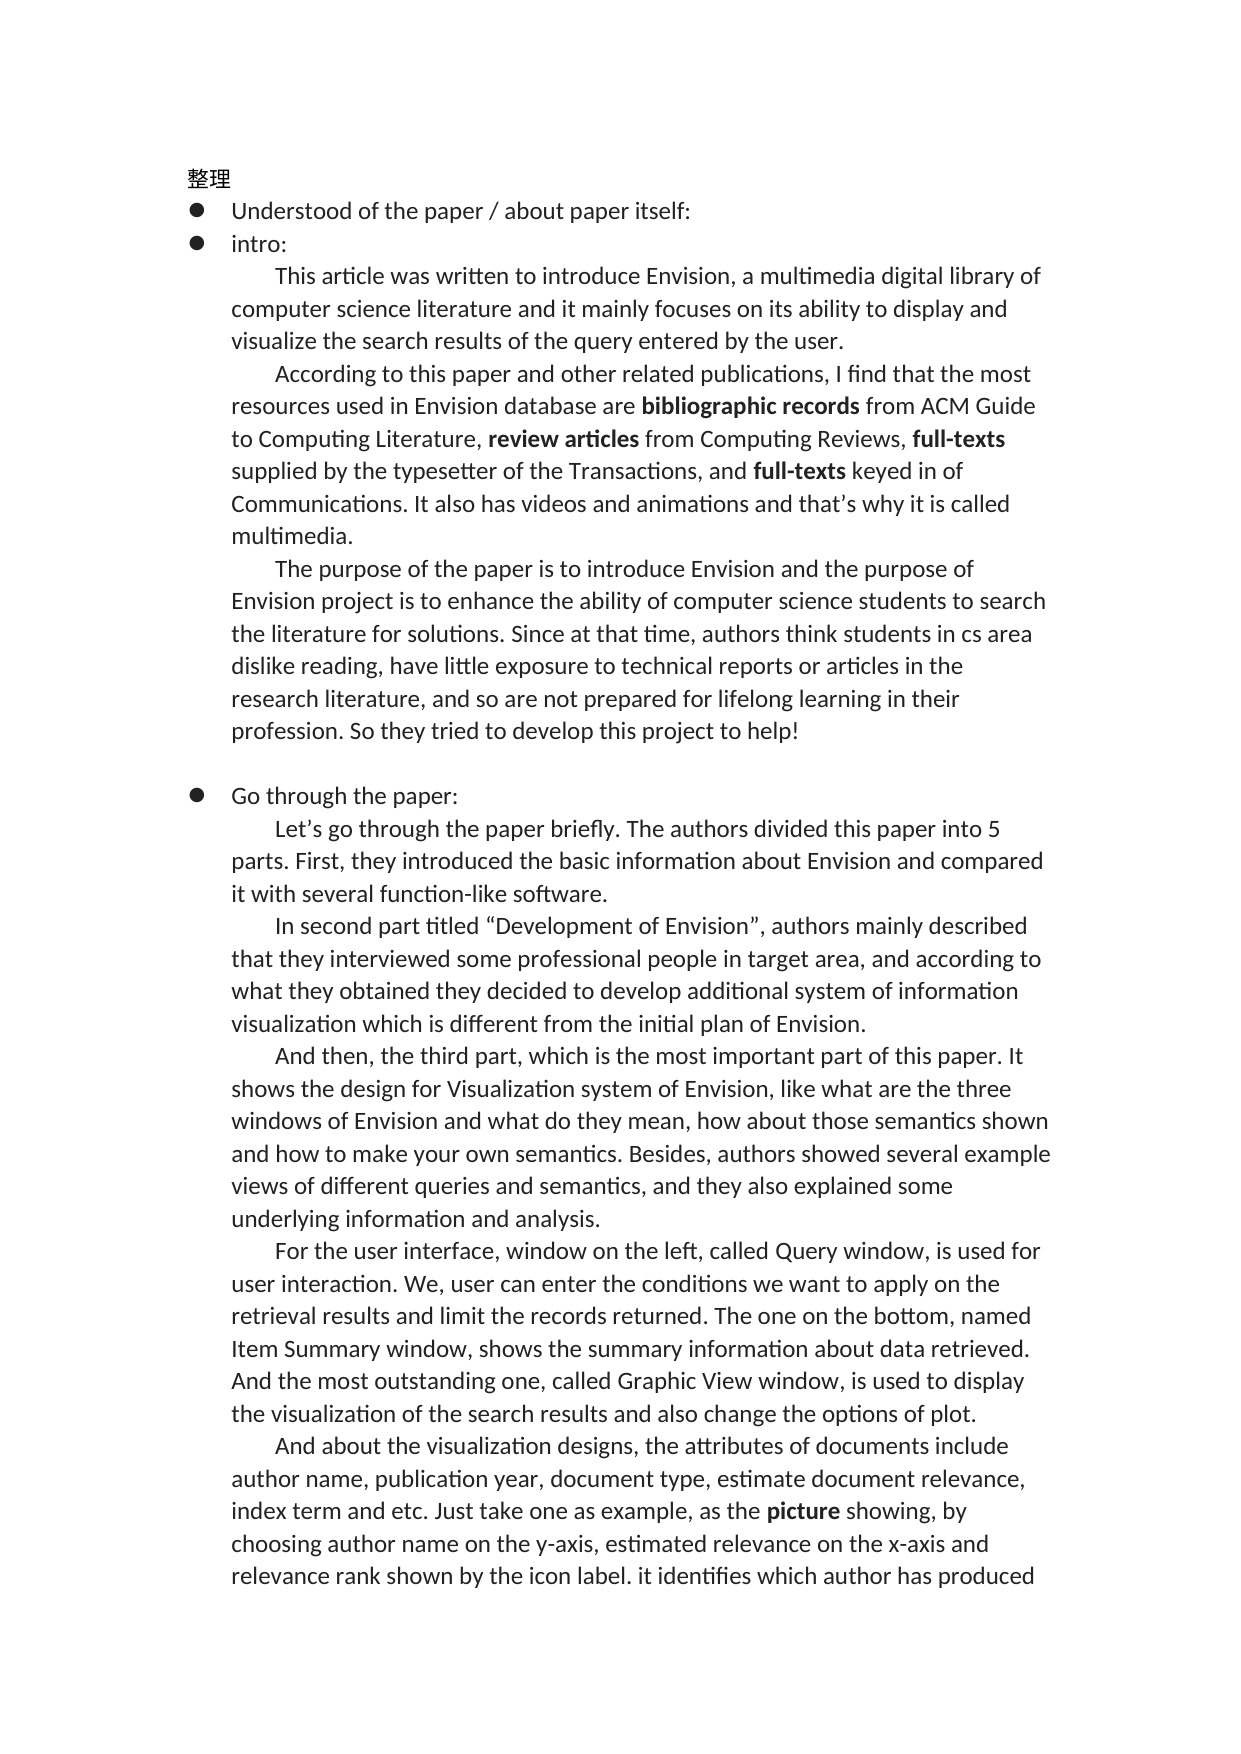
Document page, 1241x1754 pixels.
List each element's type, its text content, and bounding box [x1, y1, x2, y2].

list Go through the paper: [187, 779, 1053, 812]
text According to this paper and other related publications, I find that the most resources used in Envision database are bibliographic records from ACM Guide to Computing Literature, review articles from Computing Reviews, full-texts supplied by the typesetter of the Transactions, and full-texts keyed in of Communications. It also has videos and animations and that’s why it is called multimedia. [231, 357, 1053, 552]
text And then, the third part, which is the most important part of this paper. It shows the design for Visualization system of Envision, like what are the three windows of Envision and what do they mean, how about those semantics shown and how to make your own semantics. Besides, authors showed several example views of different queries and semantics, and they also explained some underlying information and analysis. [231, 1039, 1053, 1234]
text In second part titled “Development of Envision”, authors mainly described that they interviewed some professional people in target area, and according to what they obtained they decided to develop additional system of information visualization which is different from the initial plan of Envision. [231, 909, 1053, 1039]
text 整理 [187, 162, 1053, 194]
text This article was written to introduce Envision, a multimedia digital library of computer science literature and it mainly focuses on its ability to display and visualize the search results of the query entered by the user. [231, 259, 1053, 357]
text For the user interface, window on the left, called Query window, is used for user interaction. We, user can enter the conditions we want to apply on the retrieval results and limit the records returned. The one on the bottom, named Item Summary window, shows the summary information about data retrieved. And the most outstanding one, called Graphic View window, is used to display the visualization of the search results and also change the options of plot. [231, 1234, 1053, 1429]
text The purpose of the paper is to introduce Envision and the purpose of Envision project is to enhance the ability of computer science students to search the literature for solutions. Since at that time, authors think students in cs area dislike reading, have little exposure to technical reports or articles in the research literature, and so are not prepared for lifelong learning in their profession. So they tried to develop this project to help! [231, 552, 1053, 747]
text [231, 1429, 1053, 1592]
list intro: [187, 227, 1053, 259]
list Understood of the paper / about paper itself: [187, 194, 1053, 227]
text Let’s go through the paper briefly. The authors divided this paper into 5 parts. First, they introduced the basic information about Envision and compared it with several function-like software. [231, 812, 1053, 909]
